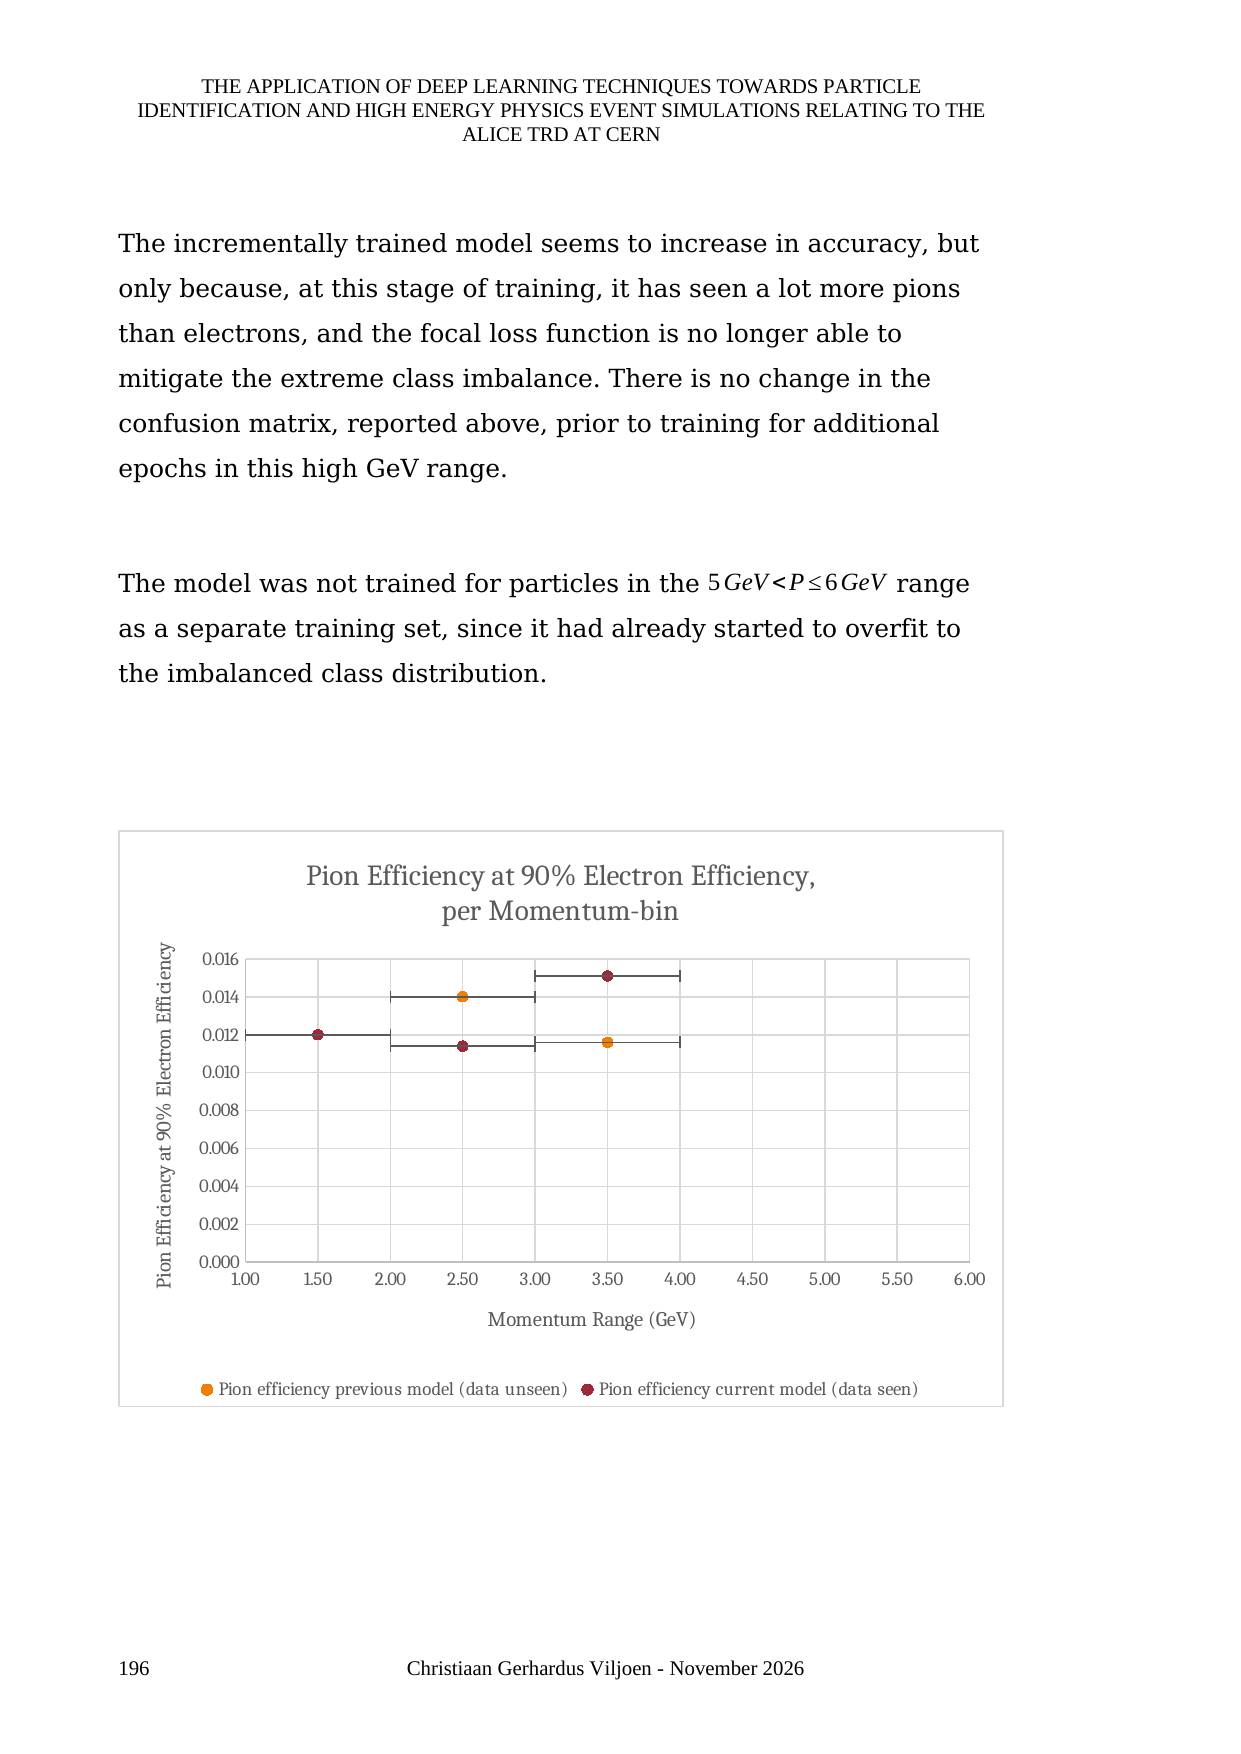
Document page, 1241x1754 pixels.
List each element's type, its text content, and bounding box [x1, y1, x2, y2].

text The incrementally trained model seems to increase in accuracy, but only because, at this stage of training, it has seen a lot more pions than electrons, and the focal loss function is no longer able to mitigate the extreme class imbalance. There is no change in the confusion matrix, reported above, prior to training for additional epochs in this high GeV range. [118, 228, 1004, 483]
text The model was not trained for particles in the range as a separate training set, since it had already started to overfit to the imbalanced class distribution. [118, 568, 1004, 688]
